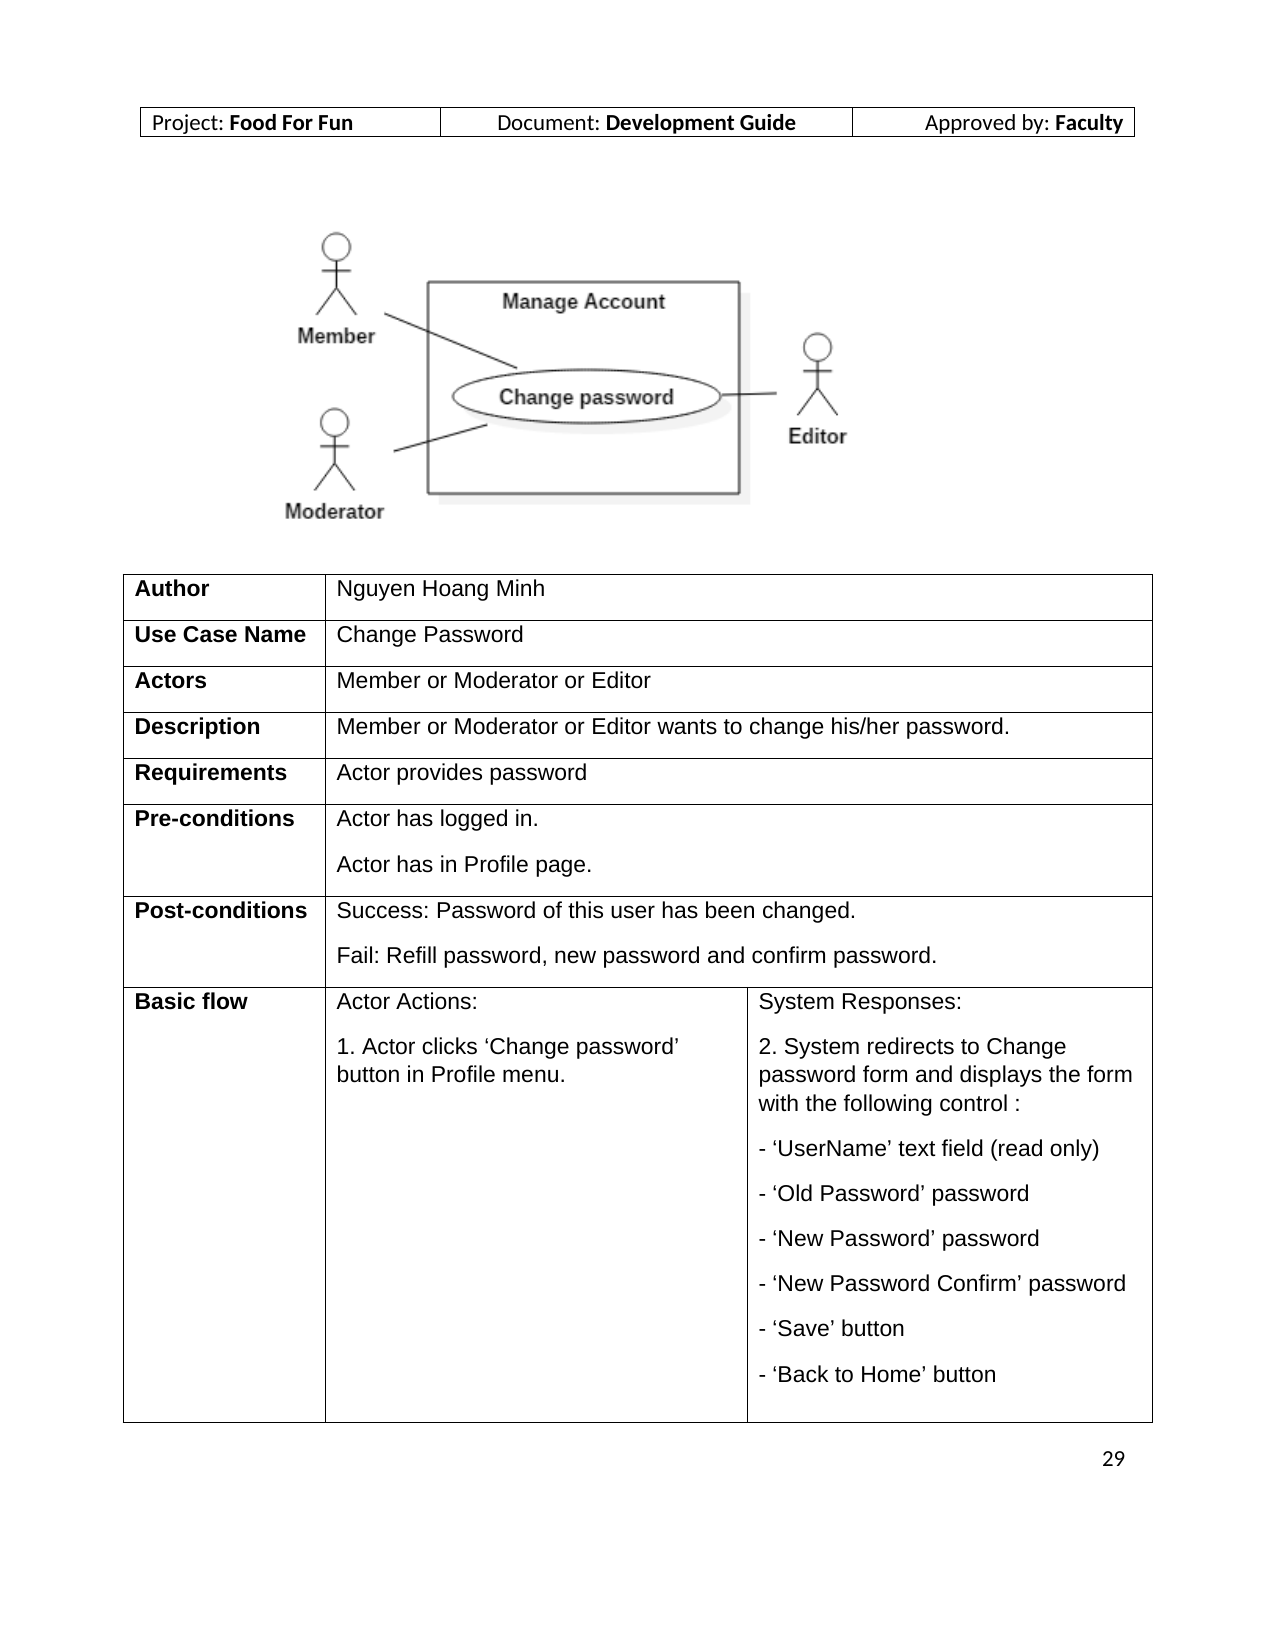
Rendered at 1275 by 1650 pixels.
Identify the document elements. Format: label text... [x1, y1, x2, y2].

table_cell Basic flow [124, 988, 325, 1422]
table_cell Change Password [326, 621, 1152, 666]
table_cell Use Case Name [124, 621, 325, 666]
table_header Author [124, 575, 325, 620]
table_cell Actors [124, 667, 325, 712]
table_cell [326, 988, 747, 1422]
table_cell Requirements [124, 759, 325, 804]
table_cell Member or Moderator or Editor [326, 667, 1152, 712]
table_cell Member or Moderator or Editor wants to change his/her password. [326, 713, 1152, 758]
table_cell Actor has logged in. Actor has in Profile page. [326, 805, 1152, 896]
table_header Nguyen Hoang Minh [326, 575, 1152, 620]
table_cell Pre-conditions [124, 805, 325, 896]
table_cell Success: Password of this user has been changed. Fail: Refill password, new password and confirm password. [326, 897, 1152, 987]
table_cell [748, 988, 1152, 1422]
picture [225, 193, 910, 555]
table_cell Actor provides password [326, 759, 1152, 804]
table_cell Description [124, 713, 325, 758]
table_cell Post-conditions [124, 897, 325, 987]
